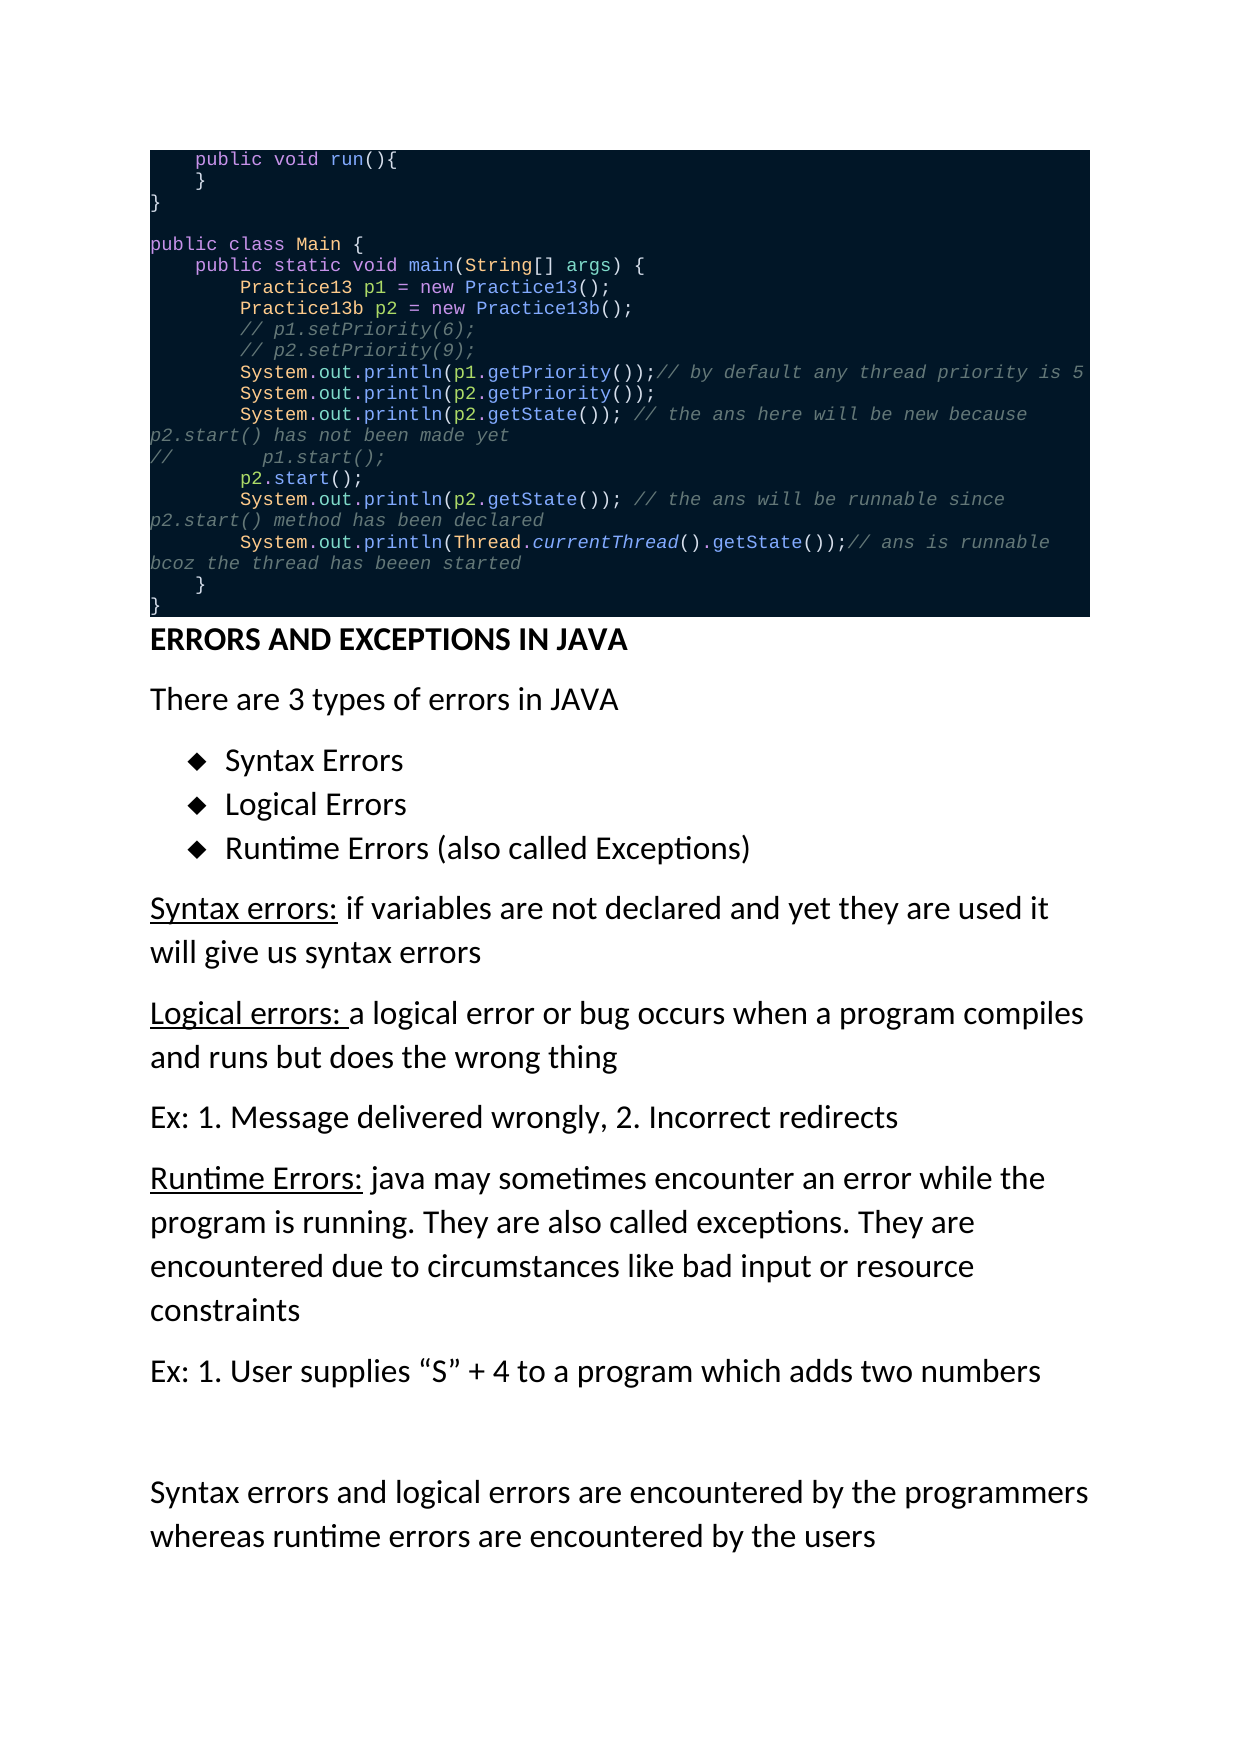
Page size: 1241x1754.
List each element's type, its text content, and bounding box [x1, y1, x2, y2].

text There are 3 types of errors in JAVA [150, 678, 1090, 719]
text Syntax errors and logical errors are encountered by the programmers whereas runtime errors are encountered by the users [150, 1471, 1090, 1556]
list Syntax Errors [187, 739, 1090, 779]
text Syntax errors: if variables are not declared and yet they are used it will give us syntax errors [150, 887, 1090, 972]
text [150, 150, 1090, 617]
text Ex: 1. Message delivered wrongly, 2. Incorrect redirects [150, 1096, 1090, 1137]
text Runtime Errors: java may sometimes encounter an error while the program is running. They are also called exceptions. They are encountered due to circumstances like bad input or resource constraints [150, 1157, 1090, 1330]
list Runtime Errors (also called Exceptions) [187, 827, 1090, 867]
text Logical errors: a logical error or bug occurs when a program compiles and runs but does the wrong thing [150, 992, 1090, 1077]
list Logical Errors [187, 783, 1090, 823]
text Ex: 1. User supplies “S” + 4 to a program which adds two numbers [150, 1349, 1090, 1390]
text ERRORS AND EXCEPTIONS IN JAVA [150, 617, 1090, 658]
